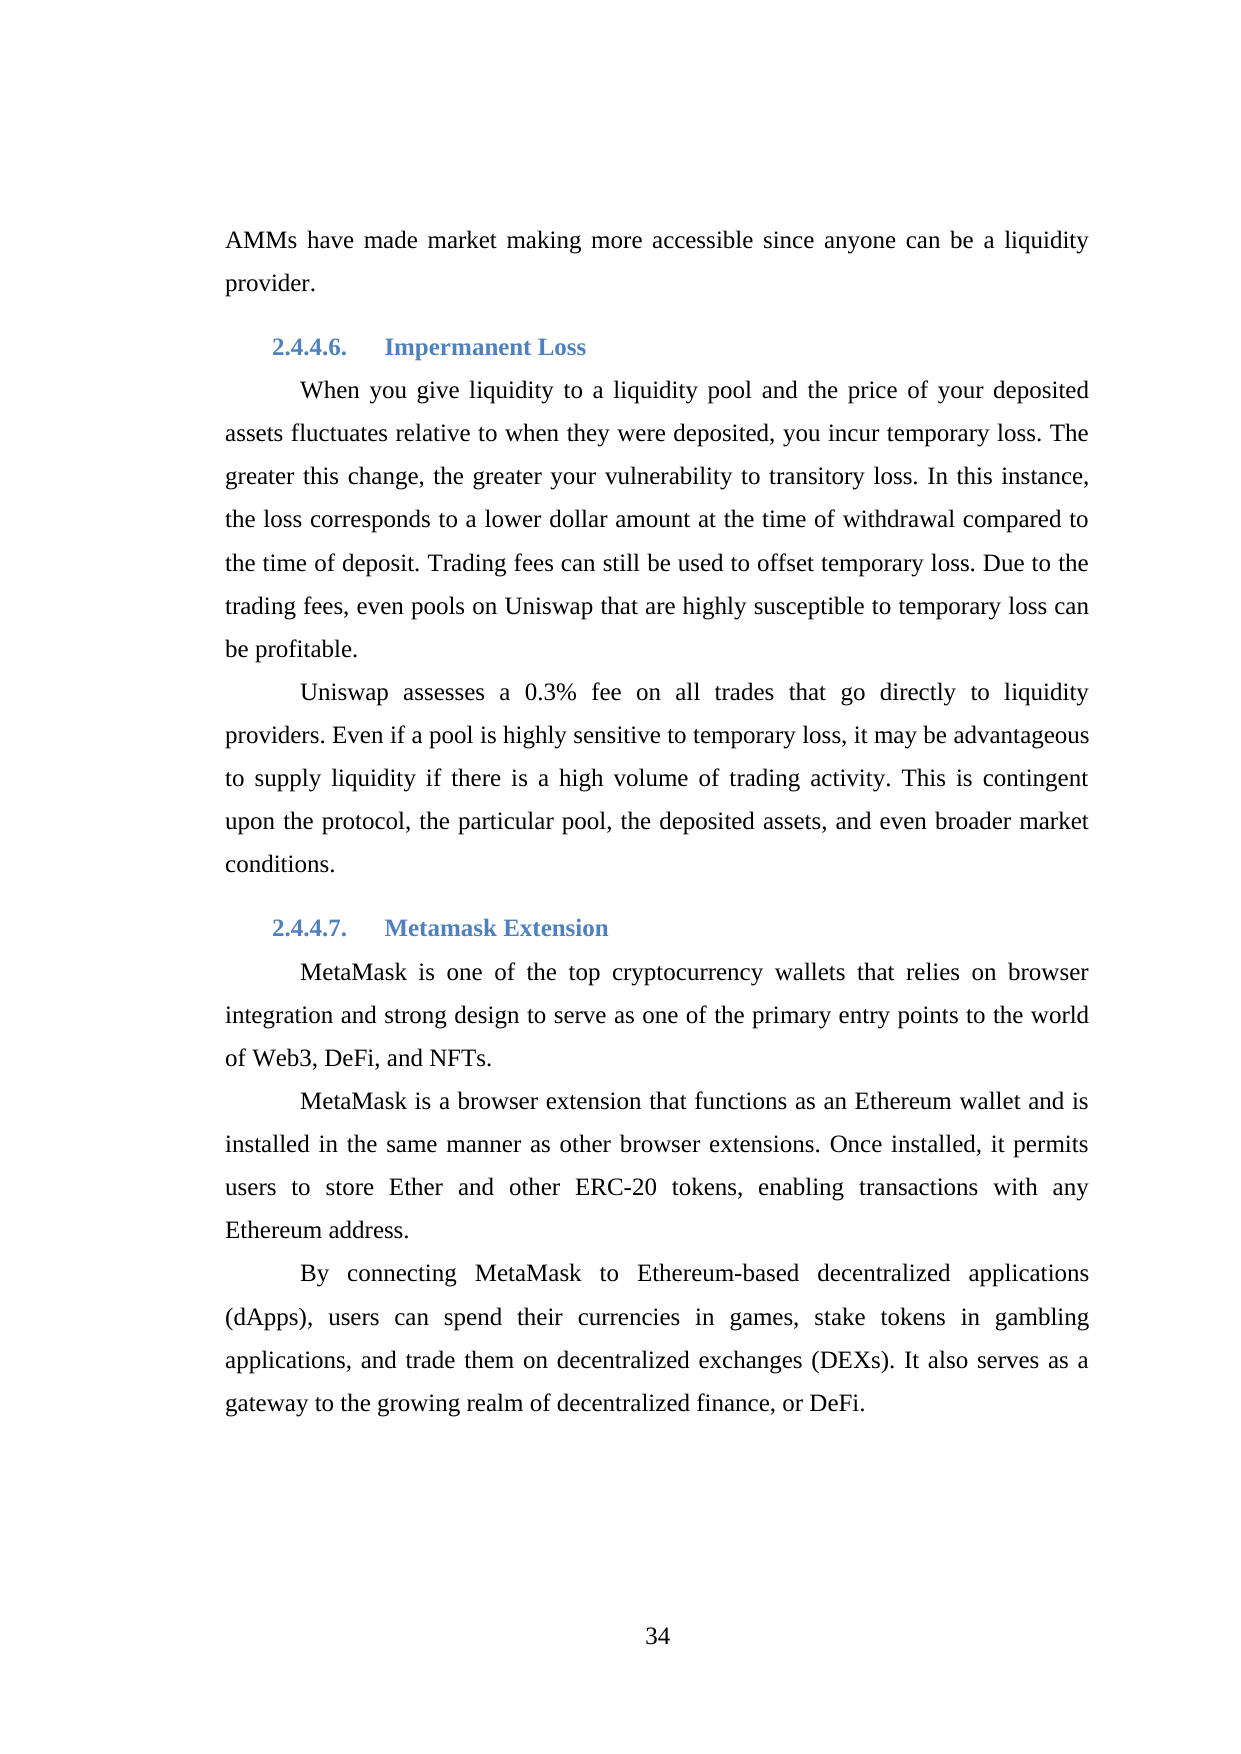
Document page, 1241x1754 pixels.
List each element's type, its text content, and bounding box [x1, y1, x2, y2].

text MetaMask is a browser extension that functions as an Ethereum wallet and is installed in the same manner as other browser extensions. Once installed, it permits users to store Ether and other ERC-20 tokens, enabling transactions with any Ethereum address. [225, 1086, 1090, 1244]
subtitle Metamask Extension [272, 913, 1090, 942]
text When you give liquidity to a liquidity pool and the price of your deposited assets fluctuates relative to when they were deposited, you incur temporary loss. The greater this change, the greater your vulnerability to transitory loss. In this instance, the loss corresponds to a lower dollar amount at the time of withdrawal compared to the time of deposit. Trading fees can still be used to offset temporary loss. Due to the trading fees, even pools on Uniswap that are highly susceptible to temporary loss can be profitable. [225, 375, 1090, 663]
text By connecting MetaMask to Ethereum-based decentralized applications (dApps), users can spend their currencies in games, stake tokens in gambling applications, and trade them on decentralized exchanges (DEXs). It also serves as a gateway to the growing realm of decentralized finance, or DeFi. [225, 1258, 1090, 1417]
subtitle Impermanent Loss [272, 332, 1090, 361]
text Uniswap assesses a 0.3% fee on all trades that go directly to liquidity providers. Even if a pool is highly sensitive to temporary loss, it may be advantageous to supply liquidity if there is a high volume of trading activity. This is contingent upon the protocol, the particular pool, the deposited assets, and even broader market conditions. [225, 677, 1090, 878]
text MetaMask is one of the top cryptocurrency wallets that relies on browser integration and strong design to serve as one of the primary entry points to the world of Web3, DeFi, and NFTs. [225, 957, 1090, 1072]
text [225, 225, 1090, 297]
